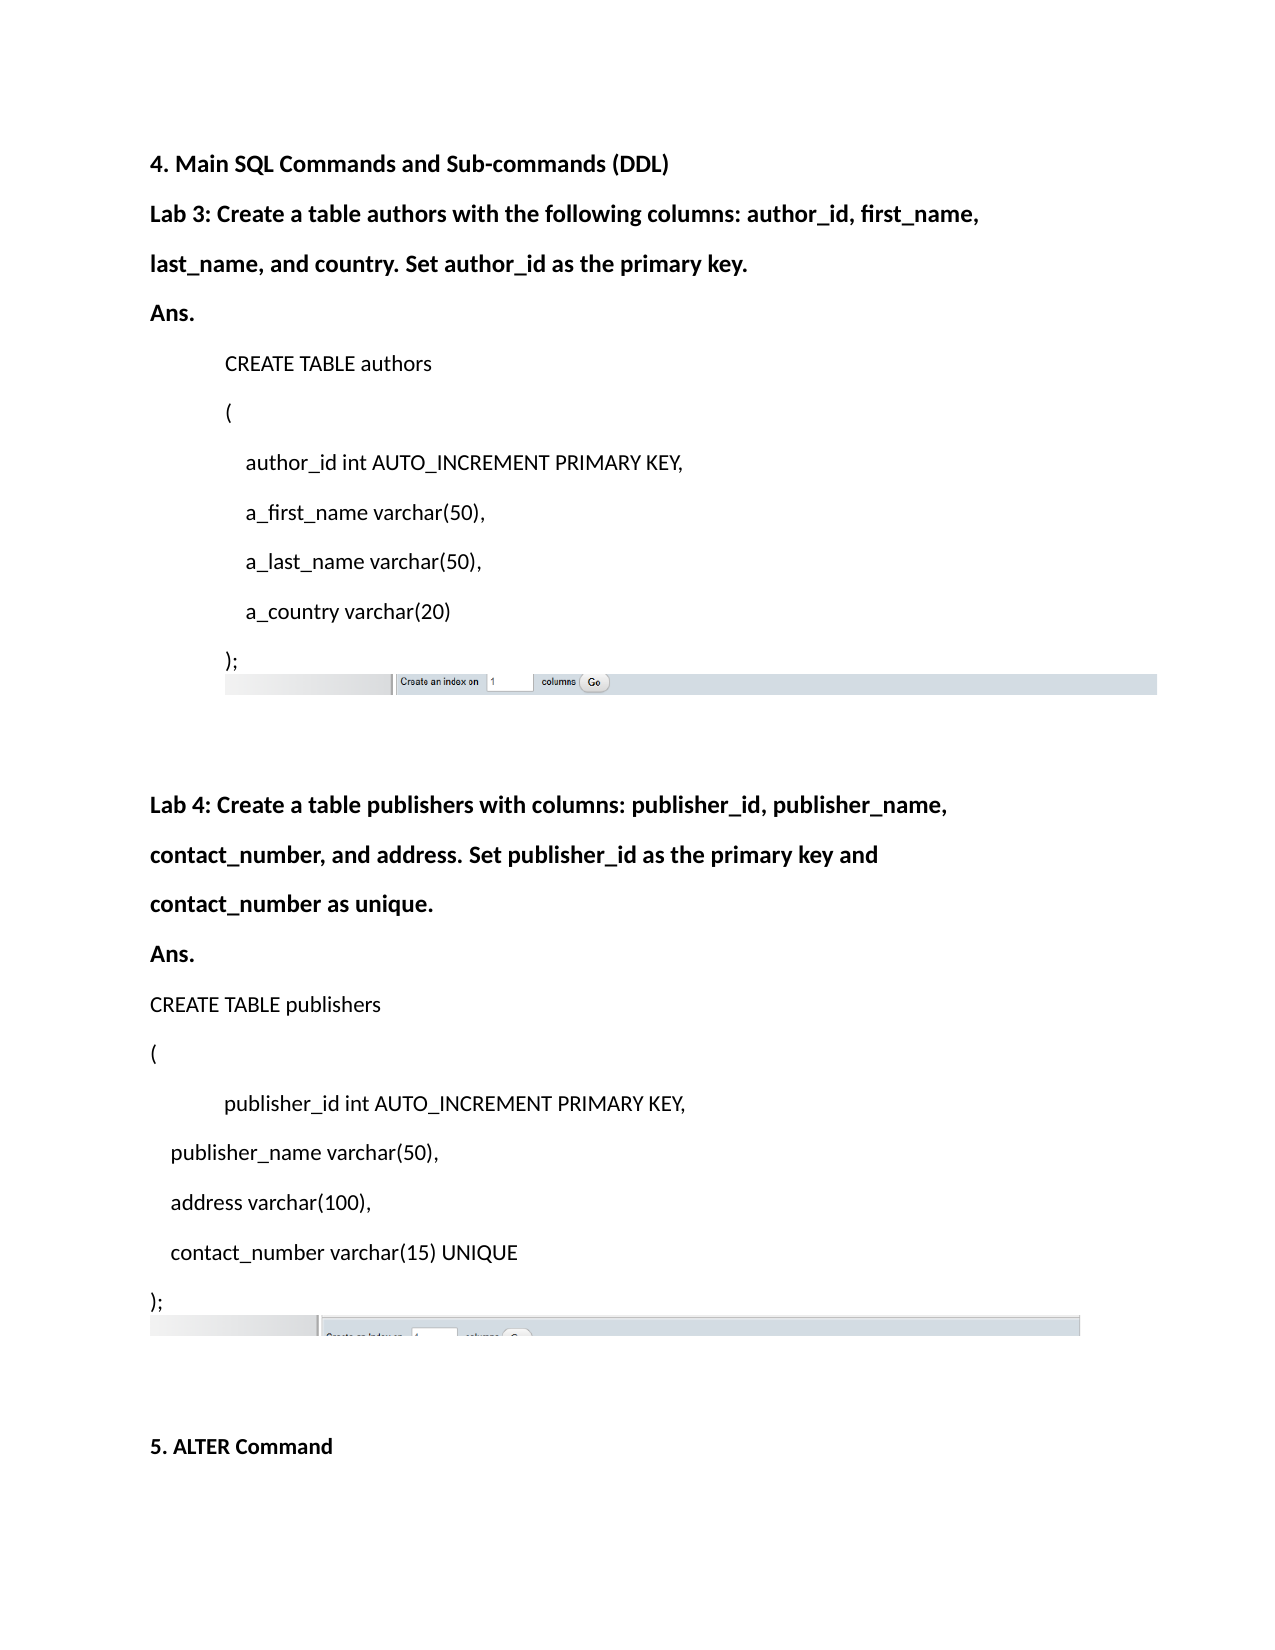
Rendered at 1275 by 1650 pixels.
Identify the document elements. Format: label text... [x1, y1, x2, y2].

text ( [150, 1039, 1125, 1067]
text author_id int AUTO_INCREMENT PRIMARY KEY, [225, 447, 1125, 476]
text Ans. [150, 939, 1125, 968]
text a_country varchar(20) [225, 596, 1125, 625]
text CREATE TABLE authors [225, 348, 1125, 377]
text publisher_id int AUTO_INCREMENT PRIMARY KEY, [150, 1088, 1125, 1117]
text CREATE TABLE publishers [150, 989, 1125, 1018]
text 5. ALTER Command [150, 1432, 1125, 1460]
text ); [225, 646, 1125, 674]
text Ans. [150, 299, 1125, 327]
text last_name, and country. Set author_id as the primary key. [150, 249, 1125, 278]
text contact_number as unique. [150, 890, 1125, 919]
text contact_number, and address. Set publisher_id as the primary key and [150, 840, 1125, 869]
text Lab 3: Create a table authors with the following columns: author_id, first_name, [150, 199, 1125, 228]
text a_last_name varchar(50), [225, 547, 1125, 575]
text contact_number varchar(15) UNIQUE [150, 1237, 1125, 1266]
text Lab 4: Create a table publishers with columns: publisher_id, publisher_name, [150, 791, 1125, 819]
text publisher_name varchar(50), [150, 1138, 1125, 1167]
text 4. Main SQL Commands and Sub-commands (DDL) [150, 150, 1125, 179]
text ( [225, 398, 1125, 427]
text ); [150, 1287, 1125, 1315]
text a_first_name varchar(50), [225, 497, 1125, 526]
text address varchar(100), [150, 1187, 1125, 1216]
